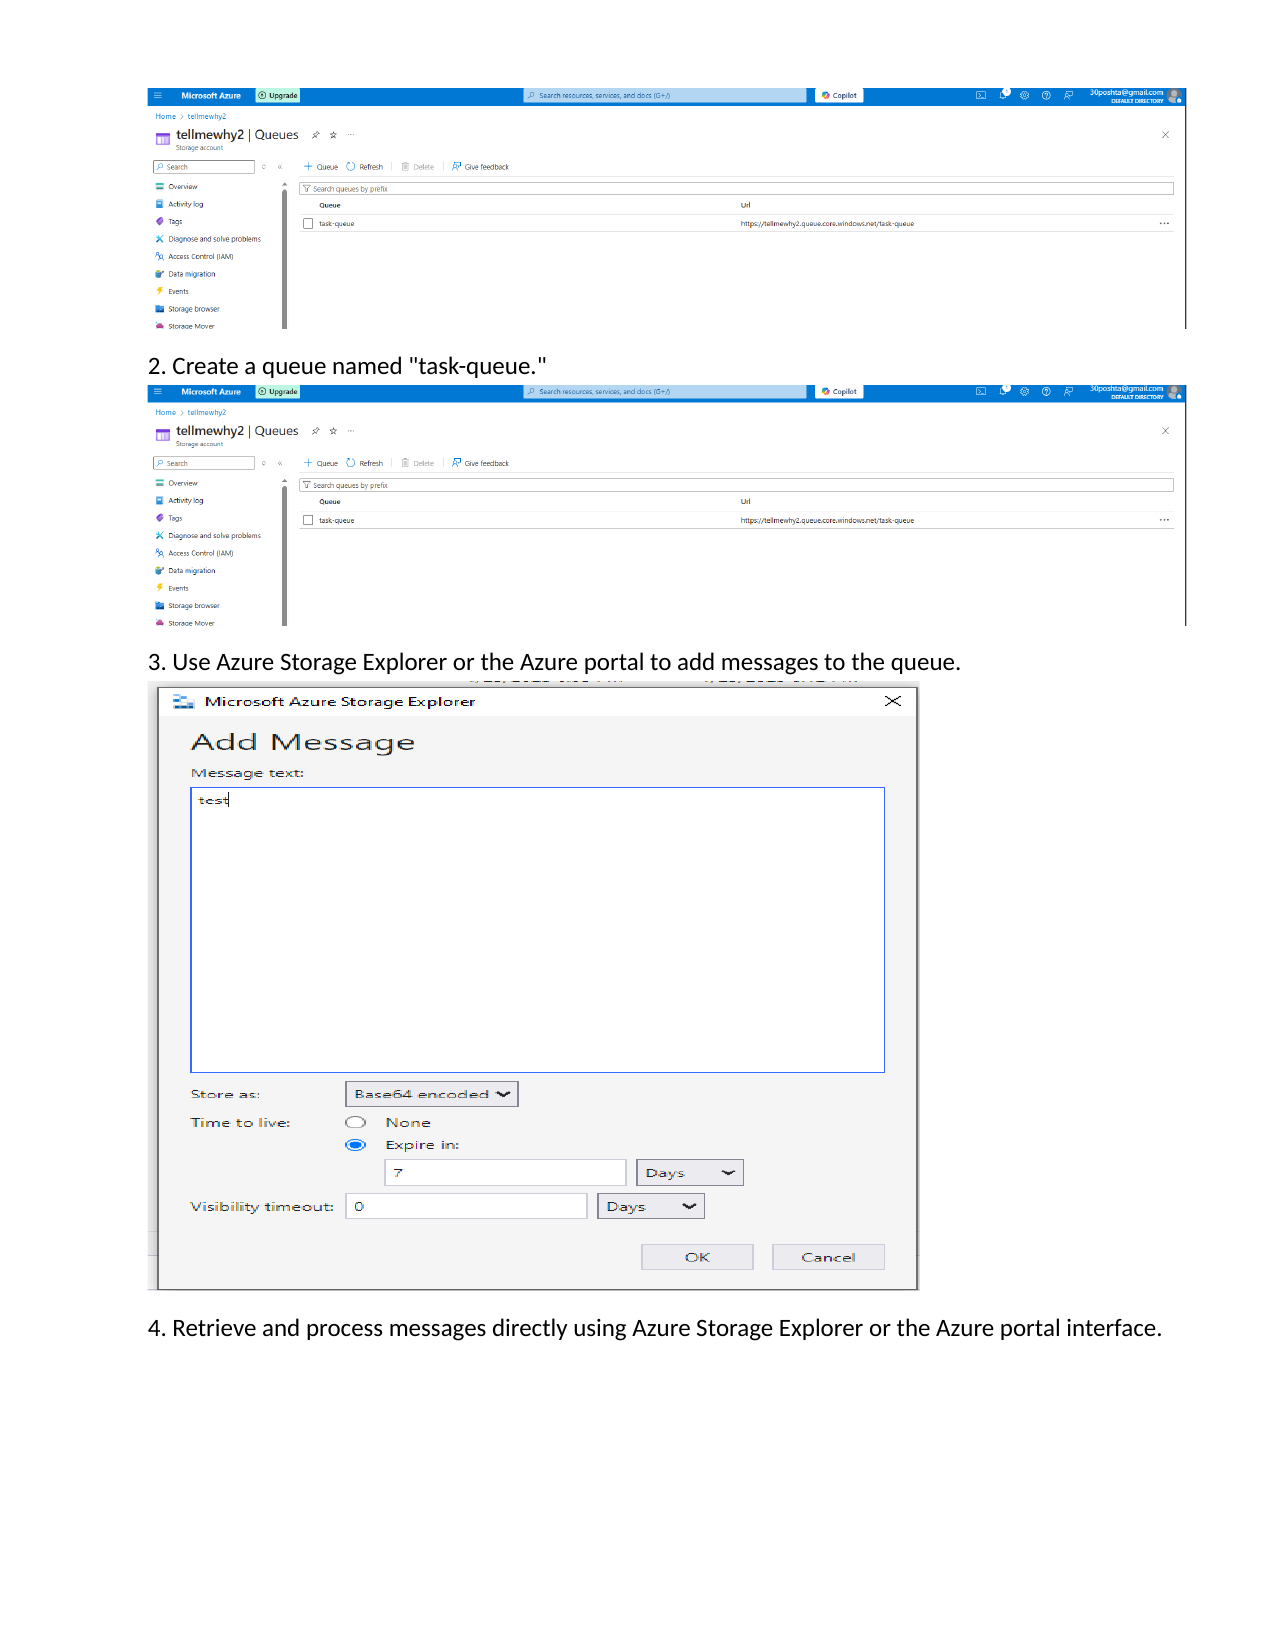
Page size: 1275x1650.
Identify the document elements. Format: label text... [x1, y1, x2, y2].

text 4. Retrieve and process messages directly using Azure Storage Explorer or the Azure portal interface. [148, 1312, 1186, 1342]
picture [147, 88, 1187, 329]
picture [147, 681, 920, 1291]
picture [147, 385, 1187, 626]
text 2. Create a queue named "task-queue." [148, 350, 1186, 385]
